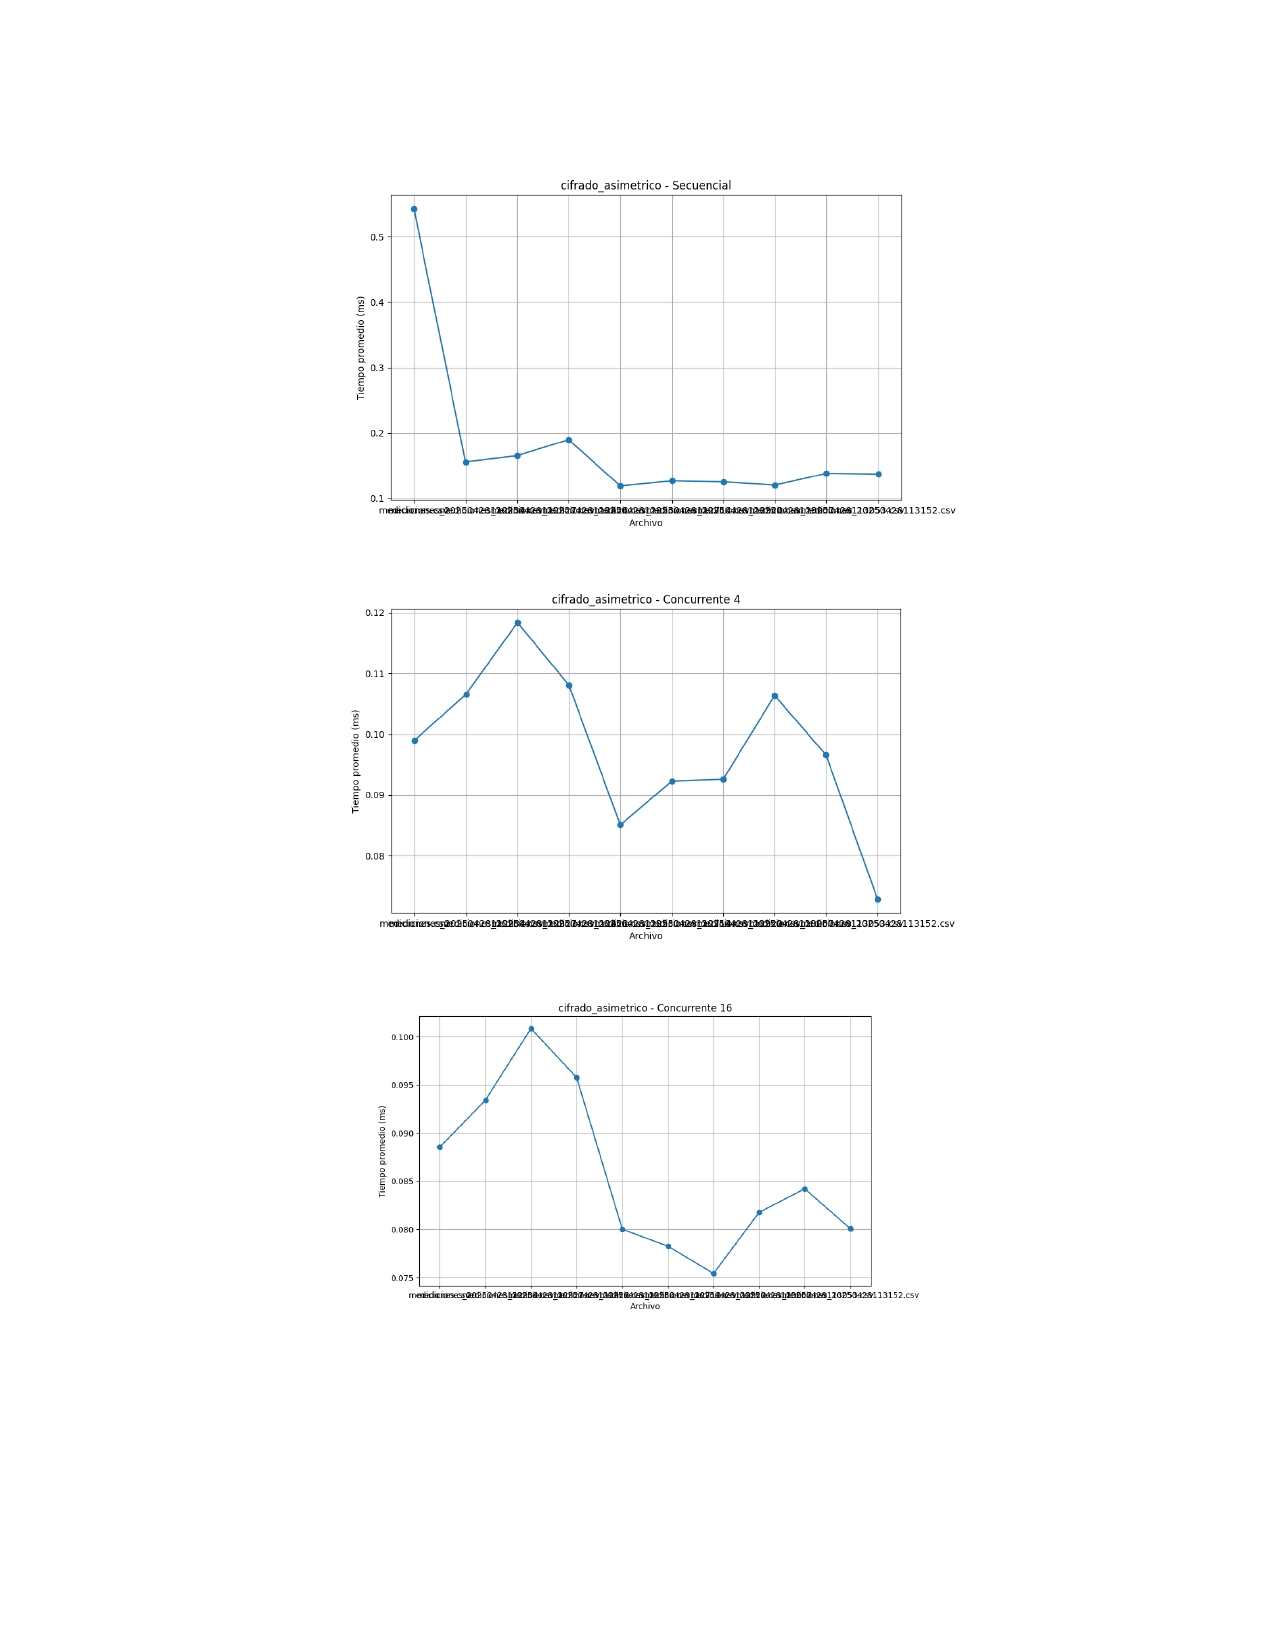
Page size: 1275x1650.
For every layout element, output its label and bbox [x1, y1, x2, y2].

picture [309, 561, 966, 956]
picture [346, 975, 929, 1324]
picture [308, 147, 967, 543]
